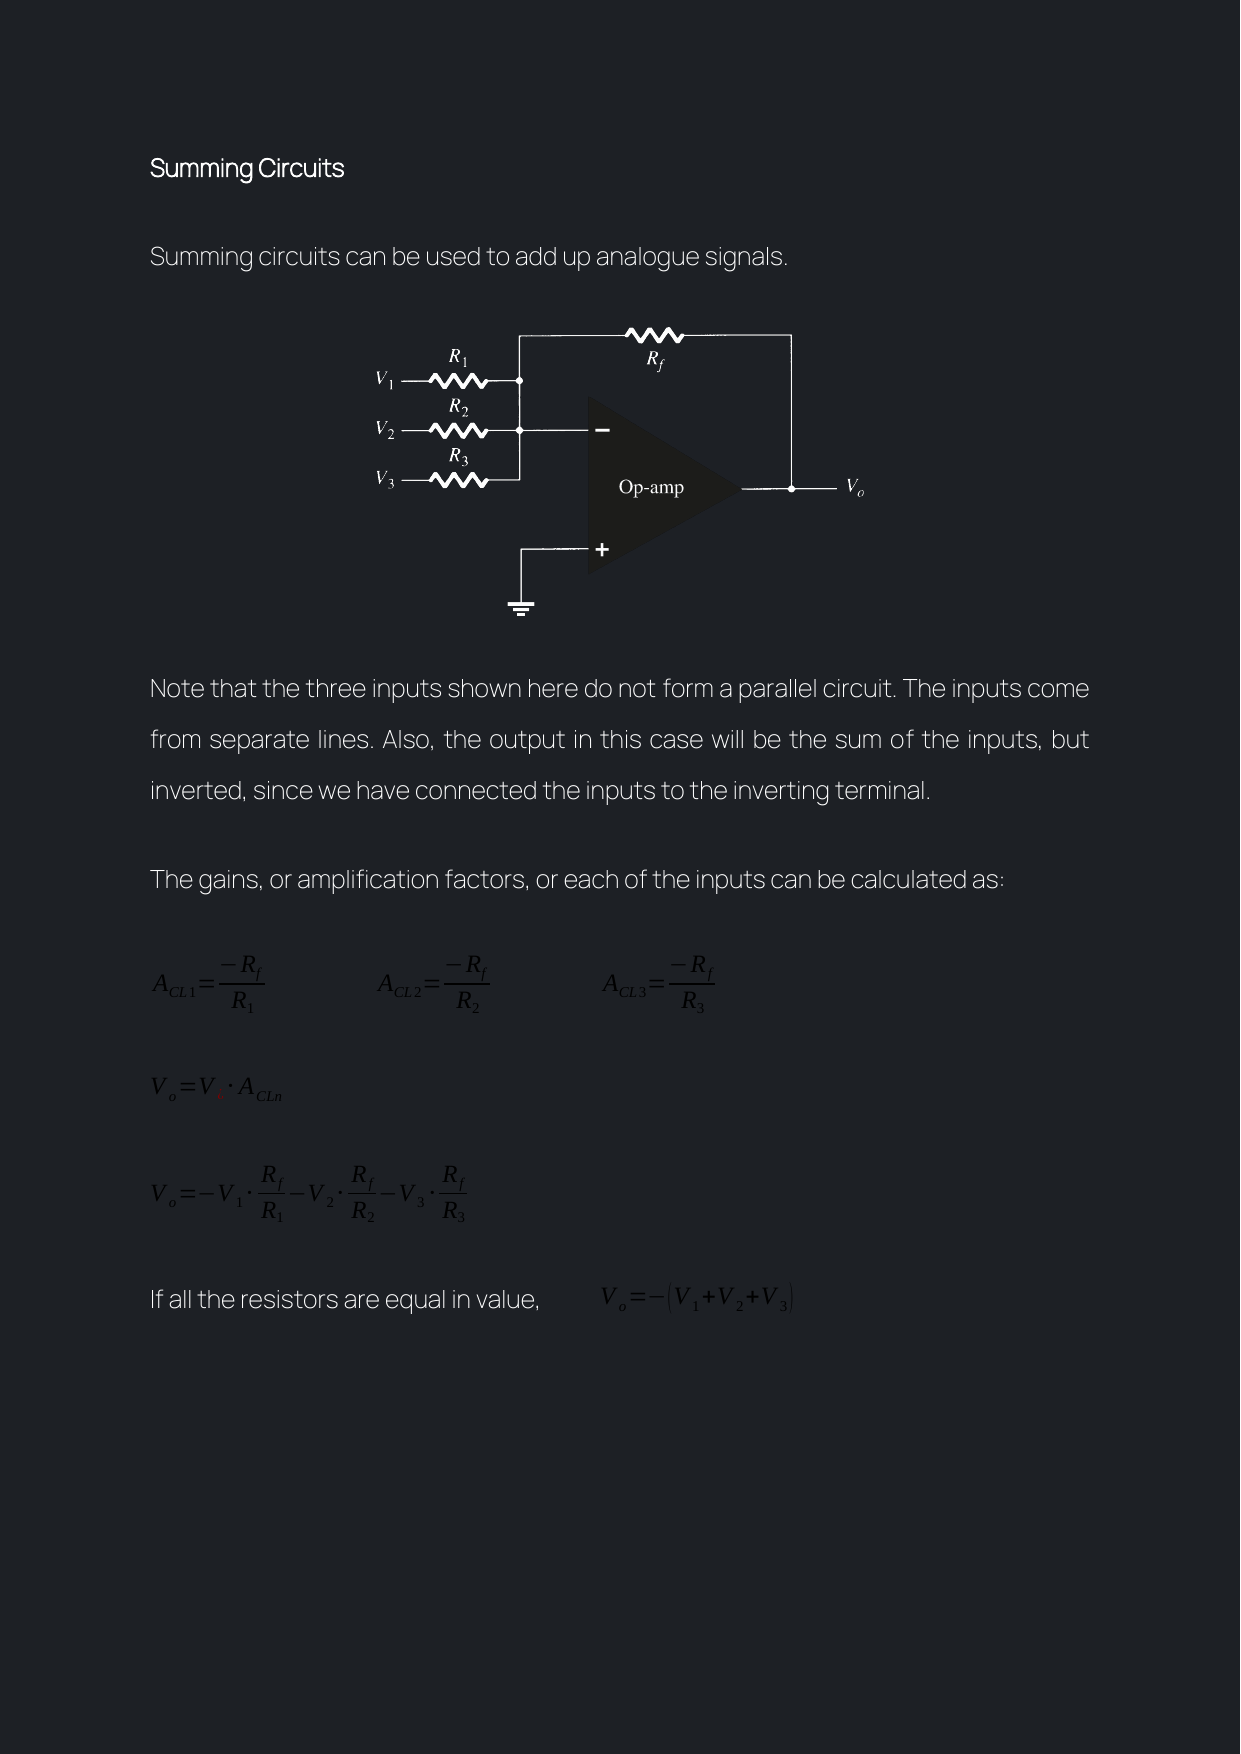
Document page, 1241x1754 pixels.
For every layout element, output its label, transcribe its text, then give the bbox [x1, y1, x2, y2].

text If all the resistors are equal in value, [150, 1281, 1090, 1316]
text The gains, or amplification factors, or each of the inputs can be calculated as: [150, 862, 1090, 896]
subtitle Summing Circuits [150, 150, 1090, 184]
picture [376, 327, 864, 616]
text Note that the three inputs shown here do not form a parallel circuit. The inputs come from separate lines. Also, the output in this case will be the sum of the inputs, but inverted, since we have connected the inputs to the inverting terminal. [150, 671, 1090, 807]
text Summing circuits can be used to add up analogue signals. [150, 239, 1090, 273]
